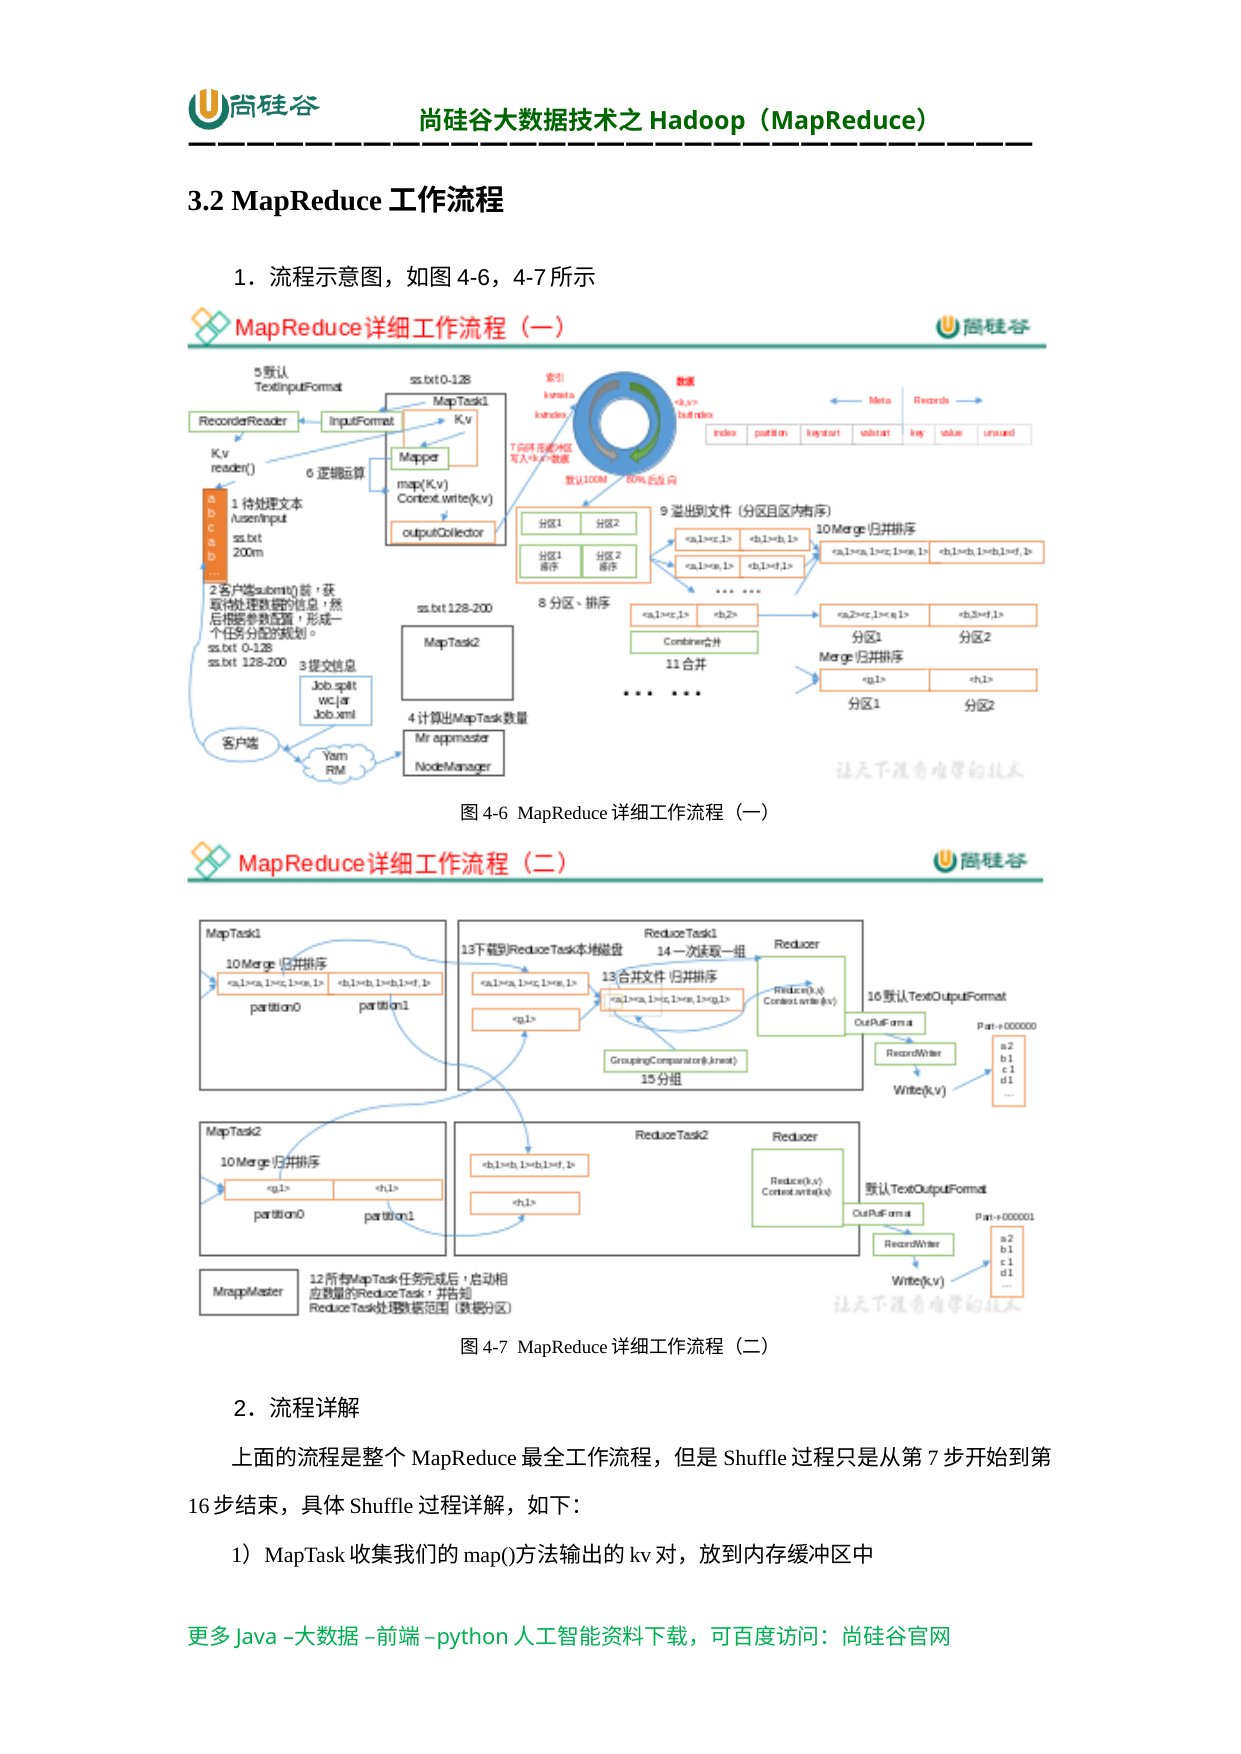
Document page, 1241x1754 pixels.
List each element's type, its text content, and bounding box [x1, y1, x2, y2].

text 2．流程详解 [187, 1374, 1053, 1439]
text 1．流程示意图，如图4-6，4-7所示 [187, 243, 1053, 308]
text 1）MapTask收集我们的map()方法输出的kv对，放到内存缓冲区中 [187, 1536, 1053, 1569]
text 上面的流程是整个MapReduce最全工作流程，但是Shuffle过程只是从第7步开始到第16步结束，具体Shuffle过程详解，如下： [187, 1439, 1053, 1520]
subtitle 3.2 MapReduce工作流程 [187, 165, 1053, 230]
text 图4-6 MapReduce详细工作流程（一） [187, 795, 1053, 828]
text 图4-7 MapReduce详细工作流程（二） [187, 1329, 1053, 1361]
picture [187, 88, 320, 130]
